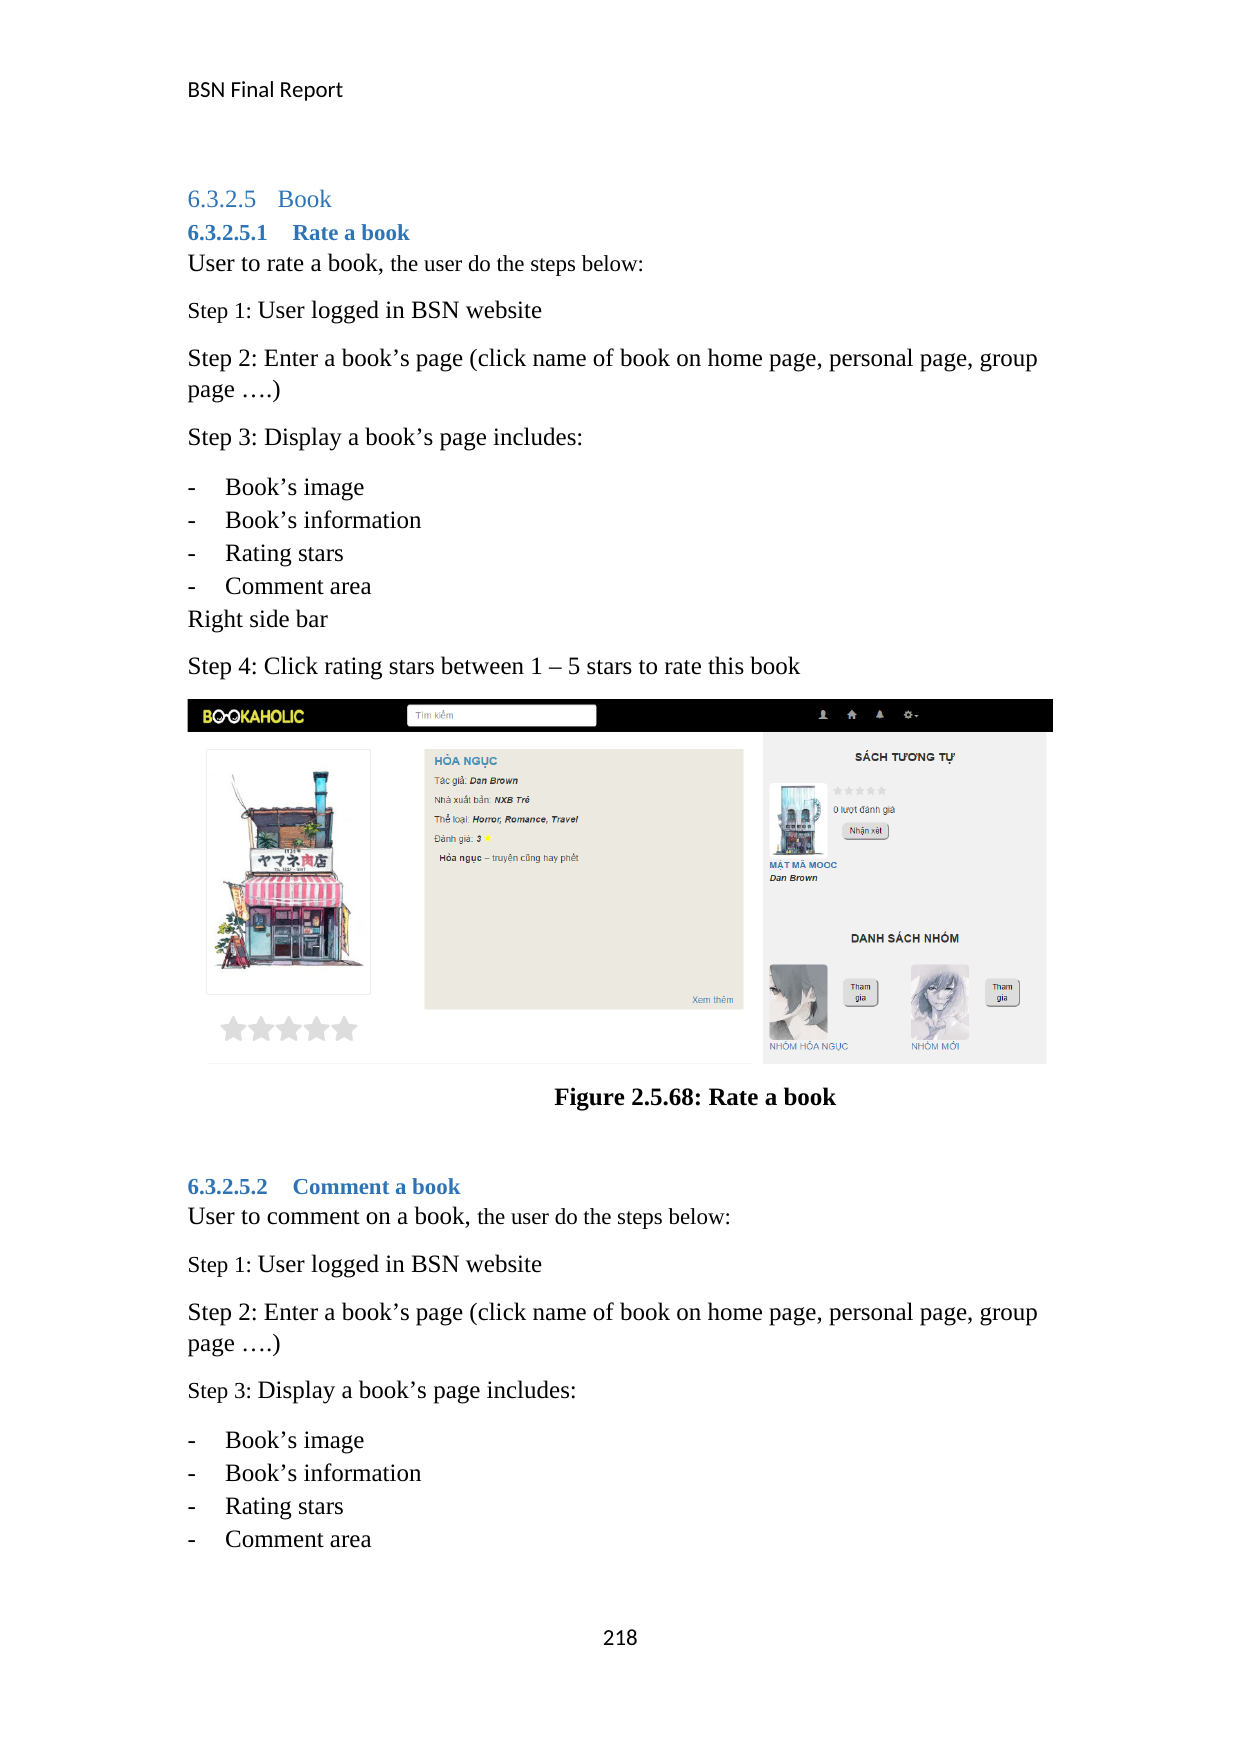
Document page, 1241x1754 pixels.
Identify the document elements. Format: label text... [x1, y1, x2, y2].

text Step 2: Enter a book’s page (click name of book on home page, personal page, group page ….) [187, 1297, 1053, 1357]
subtitle Comment a book [187, 1173, 1053, 1199]
text Right side bar [187, 604, 1053, 632]
list Comment area [187, 571, 1053, 599]
list Book’s image [187, 1425, 1053, 1454]
subtitle Rate a book [187, 219, 1053, 246]
text Step 4: Click rating stars between 1 – 5 stars to rate this book [187, 651, 1053, 680]
text Step 1: User logged in BSN website [187, 296, 1053, 324]
text Step 1: User logged in BSN website [187, 1249, 1053, 1278]
list Book’s information [187, 1458, 1053, 1487]
text Step 3: Display a book’s page includes: [187, 1376, 1053, 1404]
list Book’s image [187, 472, 1053, 500]
subtitle Book [187, 184, 1053, 213]
list Comment area [187, 1524, 1053, 1553]
list Rating stars [187, 1491, 1053, 1520]
list Rating stars [187, 538, 1053, 566]
text Step 3: Display a book’s page includes: [187, 422, 1053, 451]
text User to rate a book, the user do the steps below: [187, 248, 1053, 277]
picture [187, 699, 1053, 1064]
text User to comment on a book, the user do the steps below: [187, 1201, 1053, 1230]
list Book’s information [187, 505, 1053, 533]
text Step 2: Enter a book’s page (click name of book on home page, personal page, group page ….) [187, 343, 1053, 403]
